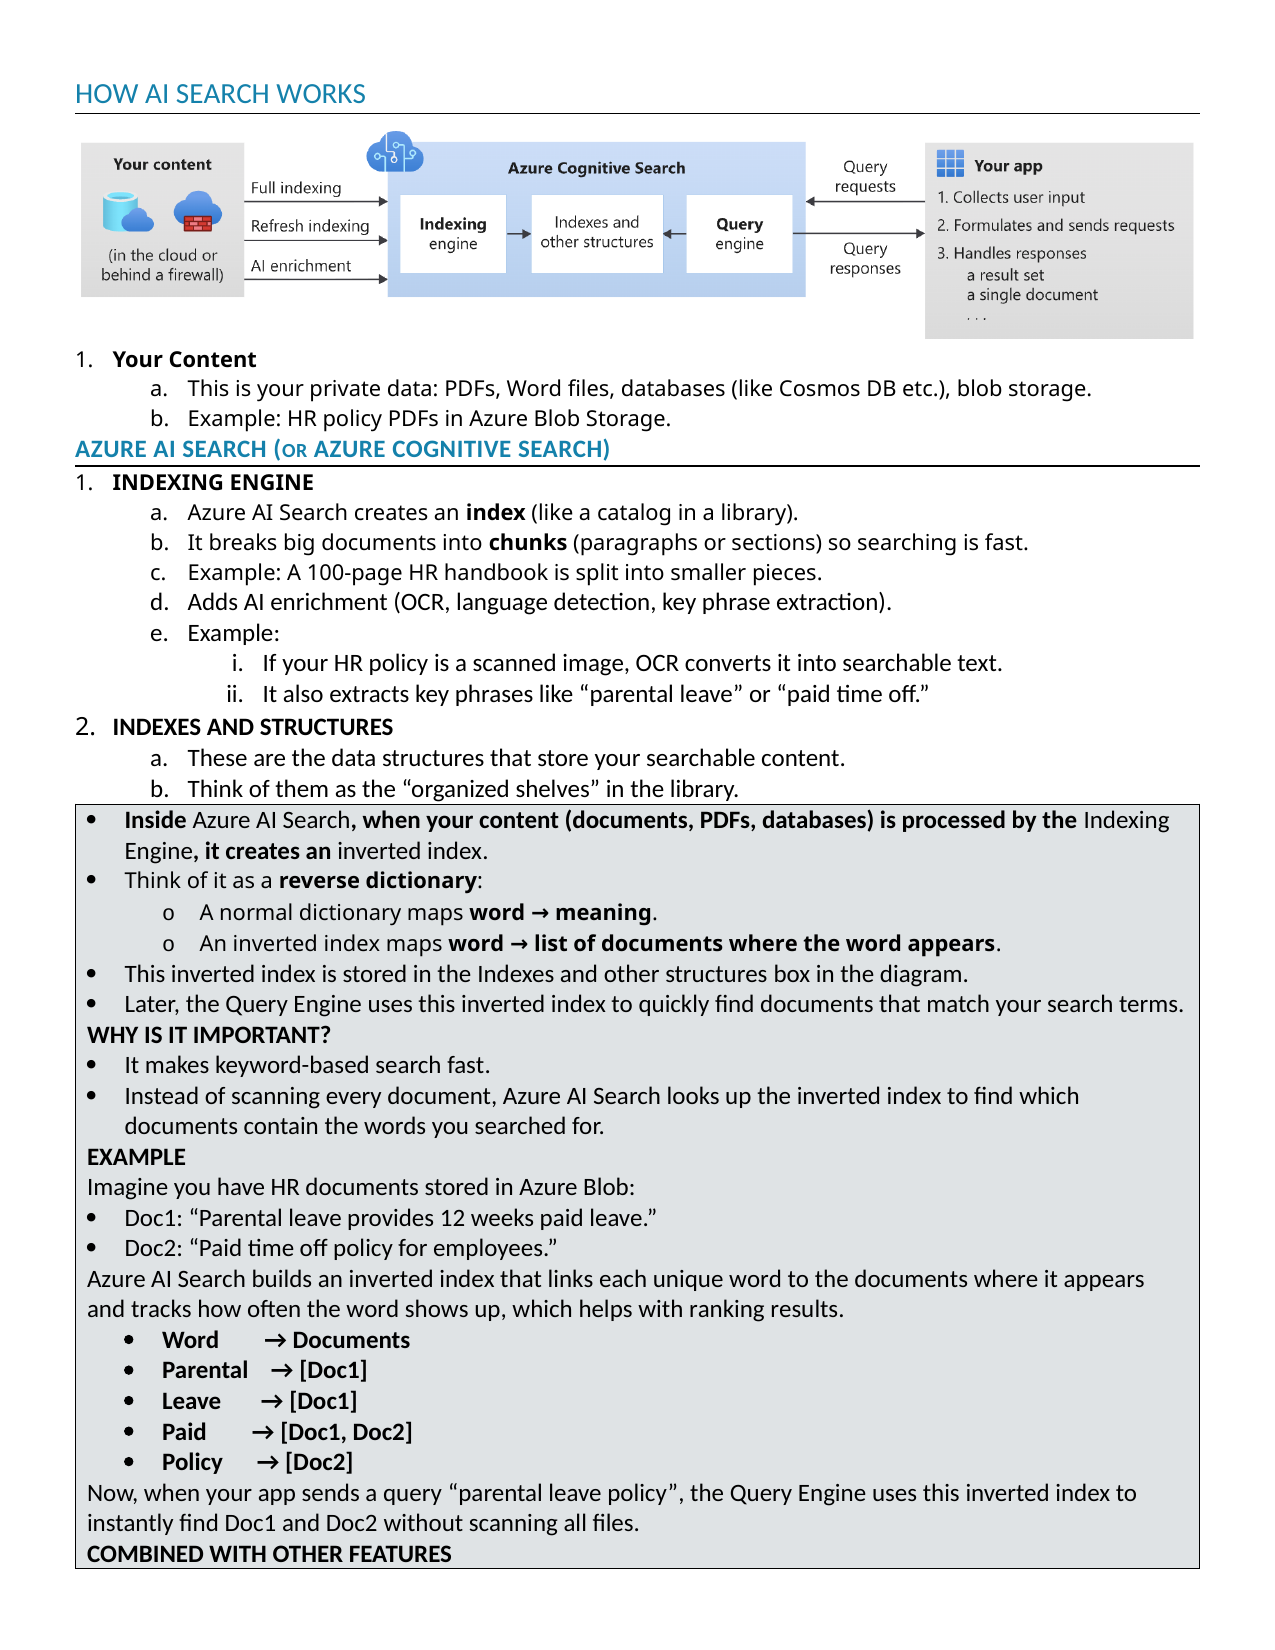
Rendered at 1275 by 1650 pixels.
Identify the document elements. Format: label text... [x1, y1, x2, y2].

list It breaks big documents into chunks (paragraphs or sections) so searching is fast. [150, 527, 1200, 556]
list Adds AI enrichment (OCR, language detection, key phrase extraction). [150, 586, 1200, 617]
list It also extracts key phrases like “parental leave” or “paid time off.” [244, 678, 1200, 708]
picture [75, 122, 1200, 344]
list If your HR policy is a scanned image, OCR converts it into searchable text. [244, 647, 1200, 678]
text AZURE AI SEARCH (or AZURE COGNITIVE SEARCH) [75, 433, 1200, 465]
list This is your private data: PDFs, Word files, databases (like Cosmos DB etc.), blob storage. [150, 373, 1200, 403]
list INDEXING ENGINE [75, 467, 1200, 497]
list Azure AI Search creates an index (like a catalog in a library). [150, 497, 1200, 527]
list Your Content [75, 344, 1200, 373]
list Example: [150, 617, 1200, 647]
list These are the data structures that store your searchable content. [150, 742, 1200, 773]
subtitle HOW AI SEARCH WORKS [75, 75, 1200, 113]
list Think of them as the “organized shelves” in the library. [150, 773, 1200, 803]
list INDEXES AND STRUCTURES [75, 708, 1200, 742]
list Example: A 100-page HR handbook is split into smaller pieces. [150, 556, 1200, 586]
list Example: HR policy PDFs in Azure Blob Storage. [150, 403, 1200, 433]
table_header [76, 805, 1199, 1568]
